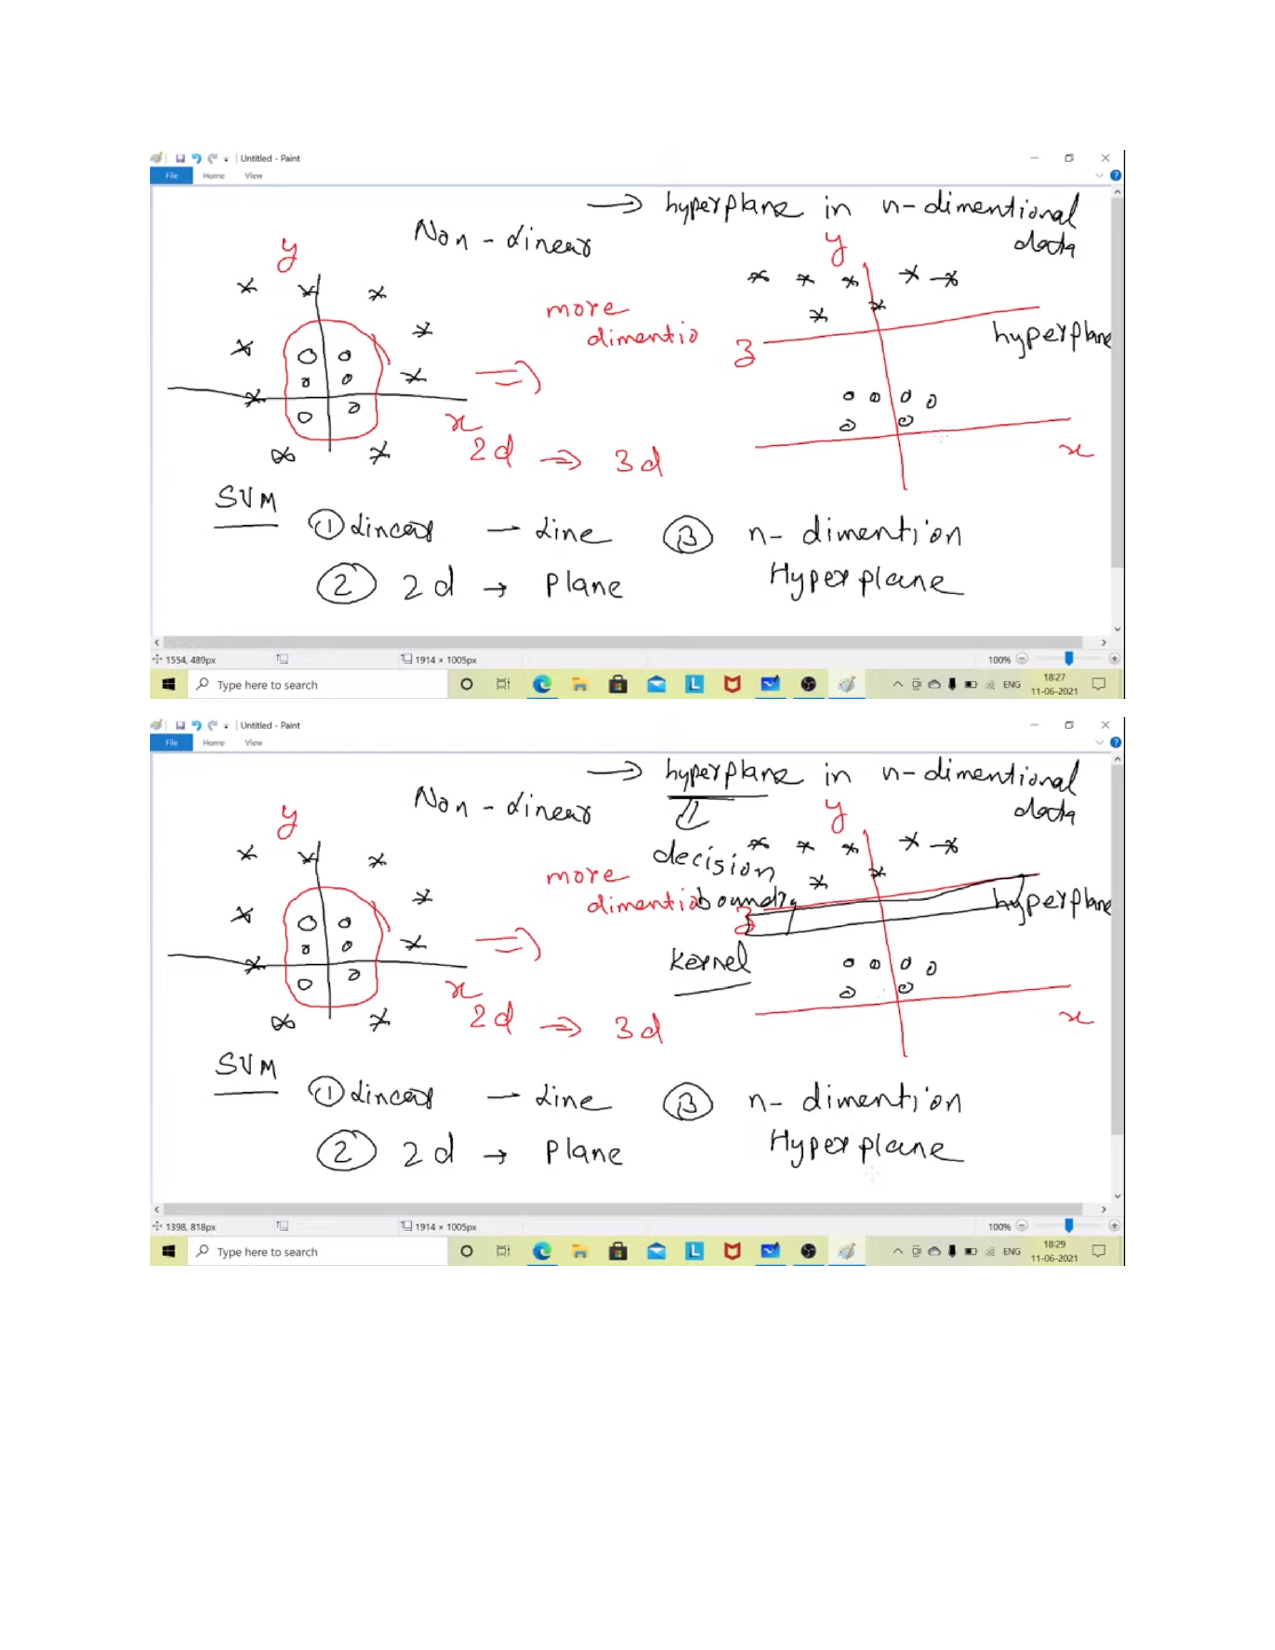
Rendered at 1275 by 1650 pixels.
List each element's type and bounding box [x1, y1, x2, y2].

picture [150, 717, 1125, 1266]
picture [150, 150, 1125, 699]
